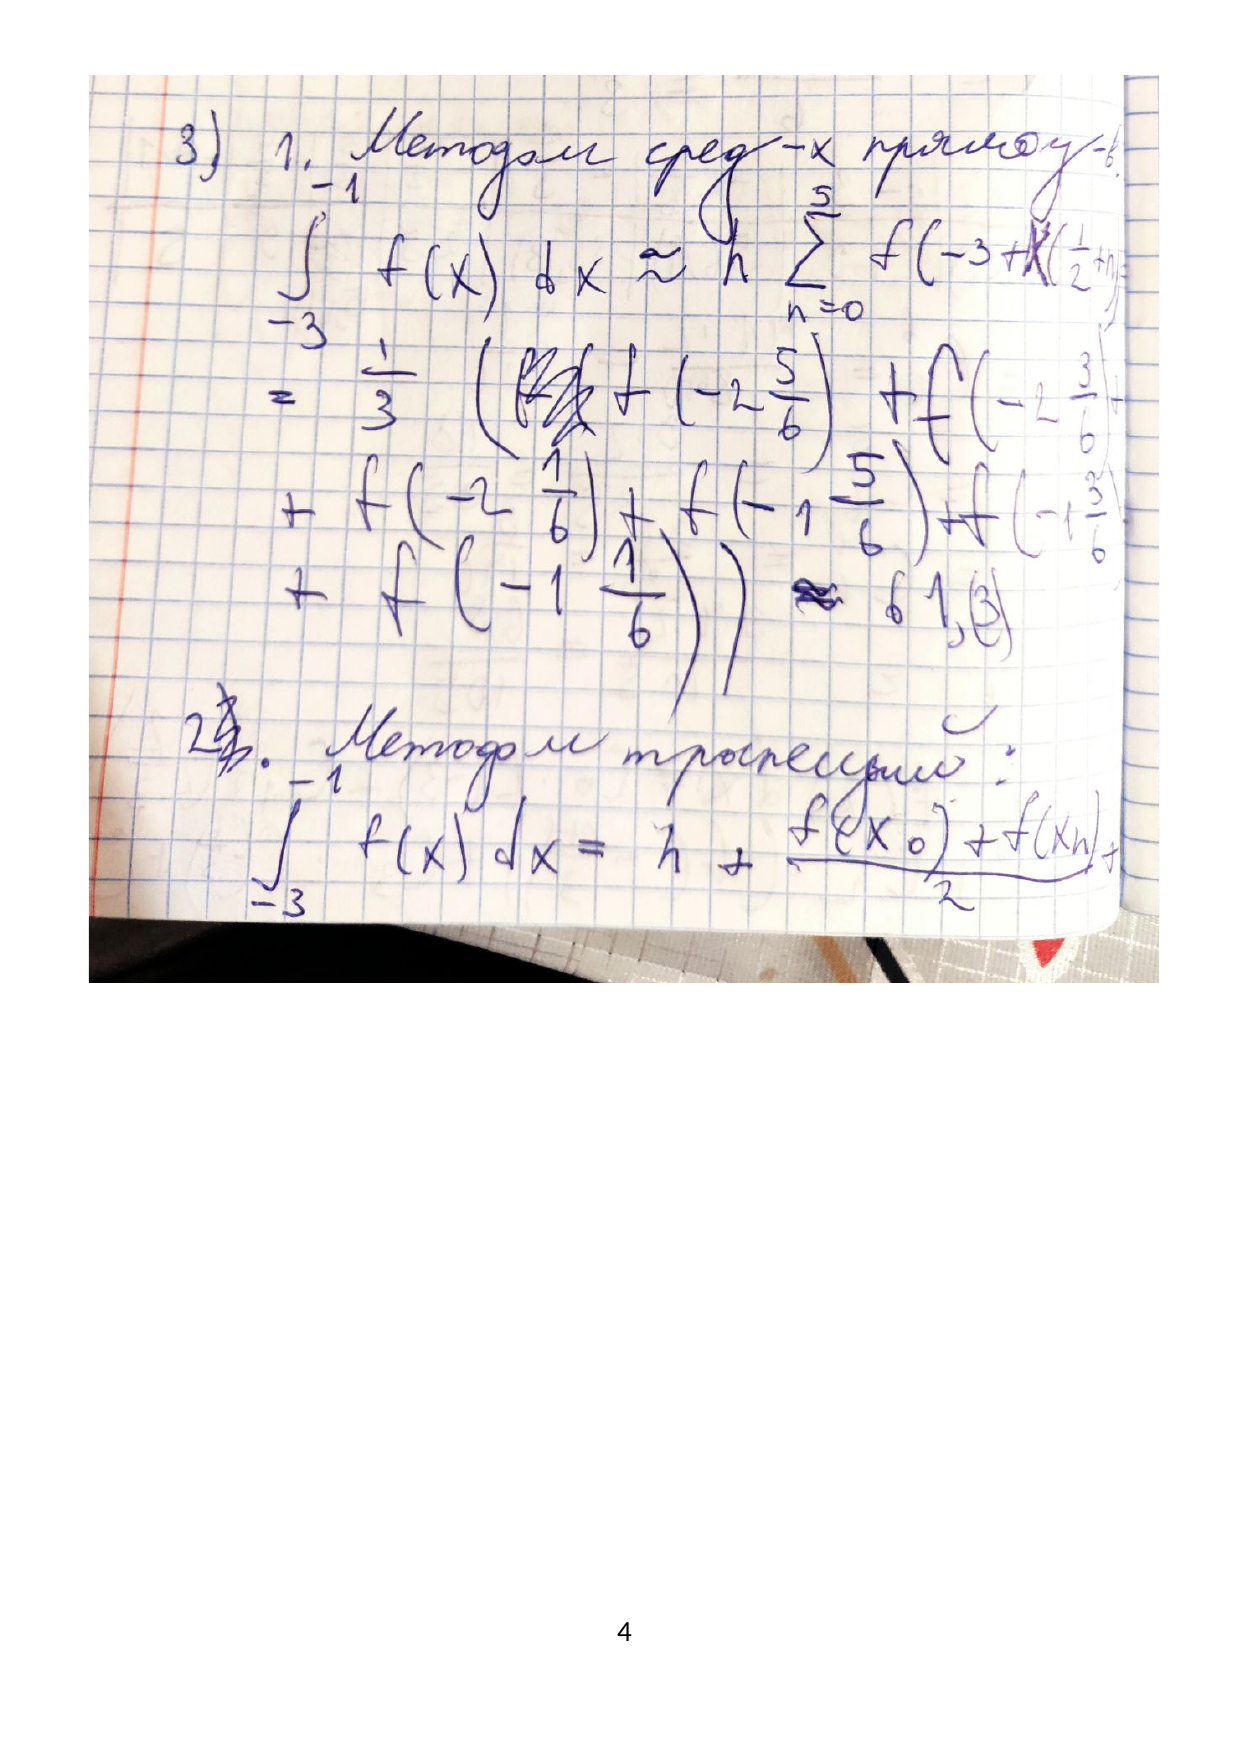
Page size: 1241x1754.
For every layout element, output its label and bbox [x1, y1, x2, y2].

picture [88, 75, 1160, 983]
